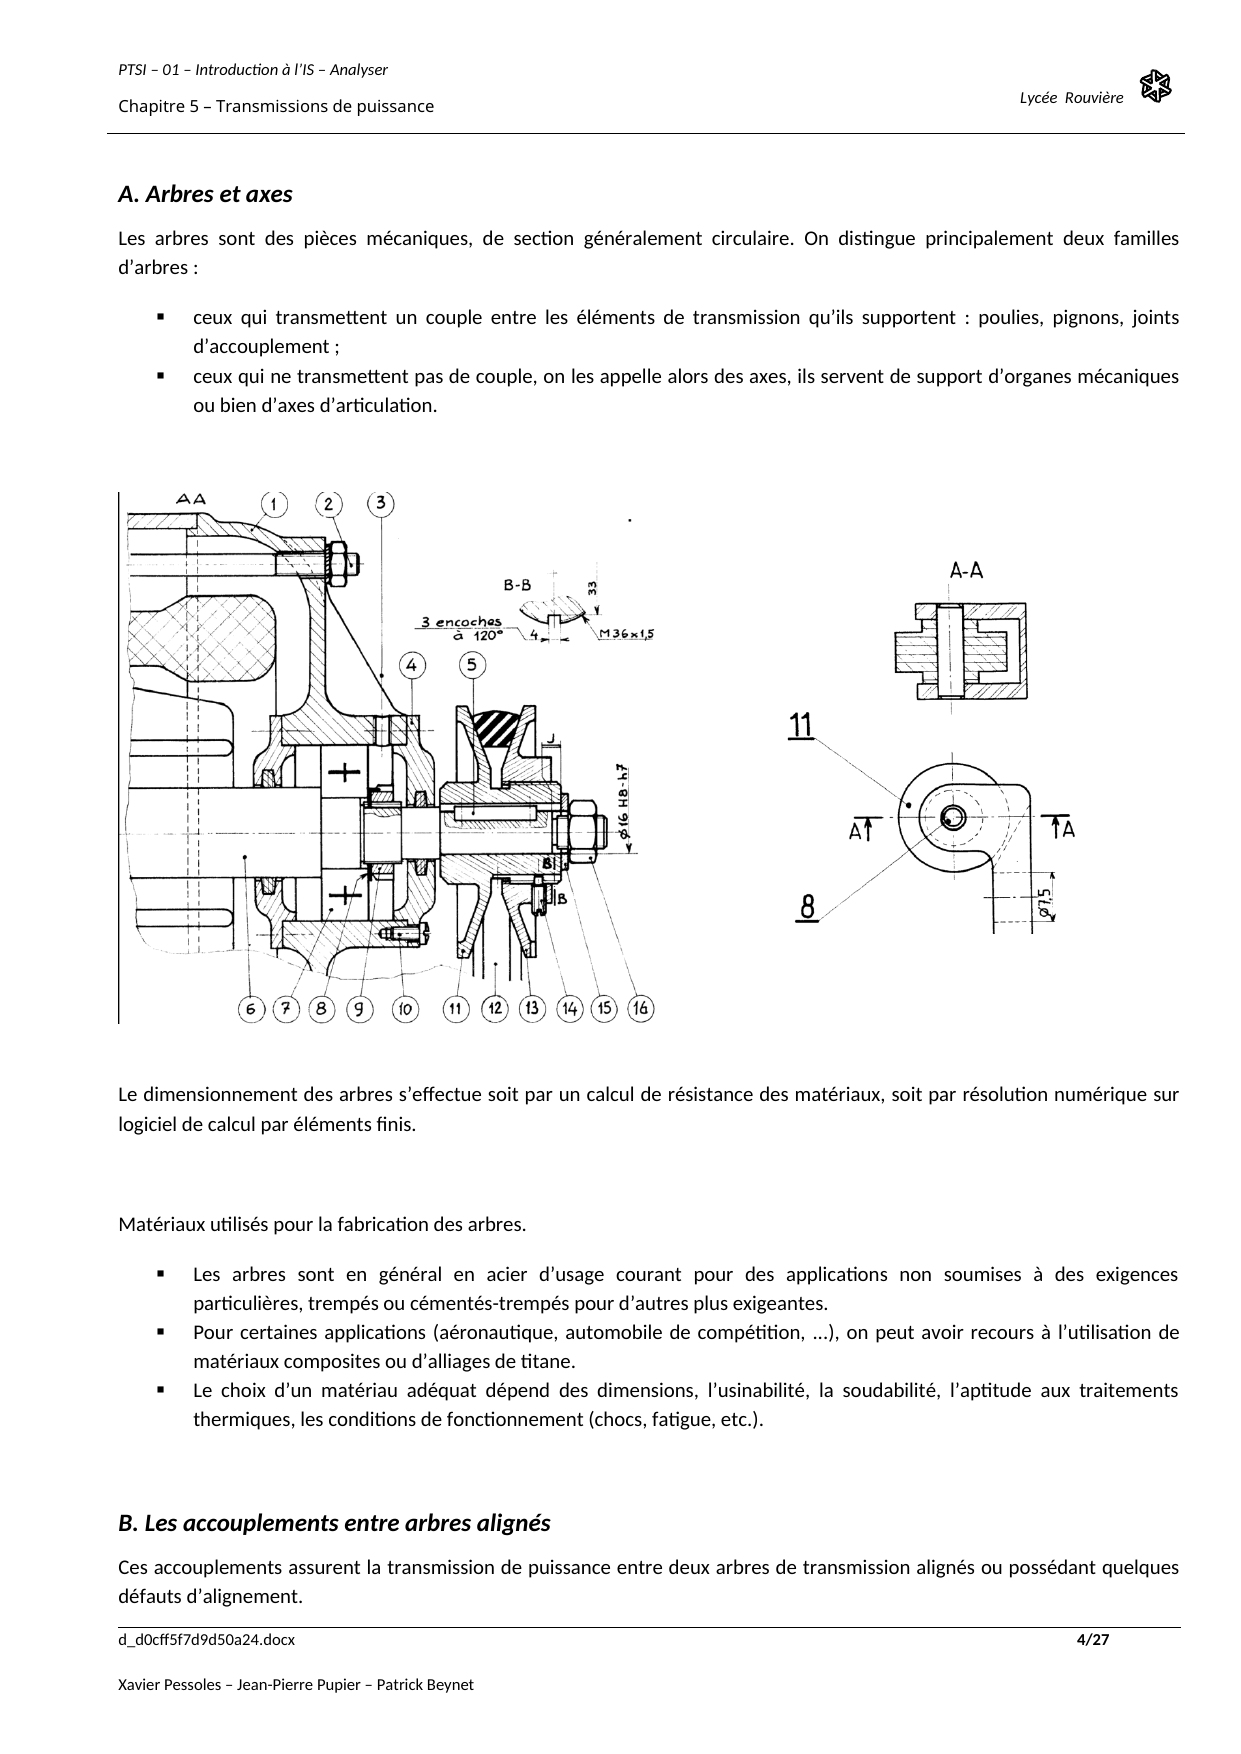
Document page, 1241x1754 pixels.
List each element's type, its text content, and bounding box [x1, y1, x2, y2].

list ceux qui transmettent un couple entre les éléments de transmission qu’ils supportent : poulies, pignons, joints d’accouplement ; [156, 304, 1181, 359]
table_header [107, 492, 671, 1032]
text Le dimensionnement des arbres s’effectue soit par un calcul de résistance des matériaux, soit par résolution numérique sur logiciel de calcul par éléments finis. [118, 1082, 1181, 1136]
picture [787, 558, 1077, 934]
list Les arbres sont en général en acier d’usage courant pour des applications non soumises à des exigences particulières, trempés ou cémentés-trempés pour d’autres plus exigeantes. [156, 1261, 1181, 1315]
text Matériaux utilisés pour la fabrication des arbres. [118, 1211, 1181, 1236]
text Ces accouplements assurent la transmission de puissance entre deux arbres de transmission alignés ou possédant quelques défauts d’alignement. [118, 1554, 1181, 1609]
list ceux qui ne transmettent pas de couple, on les appelle alors des axes, ils servent de support d’organes mécaniques ou bien d’axes d’articulation. [156, 363, 1181, 417]
text Les arbres sont des pièces mécaniques, de section généralement circulaire. On distingue principalement deux familles d’arbres : [118, 225, 1181, 280]
list Le choix d’un matériau adéquat dépend des dimensions, l’usinabilité, la soudabilité, l’aptitude aux traitements thermiques, les conditions de fonctionnement (chocs, fatigue, etc.). [156, 1377, 1181, 1432]
table_header [671, 492, 1192, 1032]
subtitle Arbres et axes [118, 178, 1181, 208]
subtitle Les accouplements entre arbres alignés [118, 1507, 1181, 1537]
picture [118, 492, 657, 1024]
list Pour certaines applications (aéronautique, automobile de compétition, ...), on peut avoir recours à l’utilisation de matériaux composites ou d’alliages de titane. [156, 1319, 1181, 1374]
